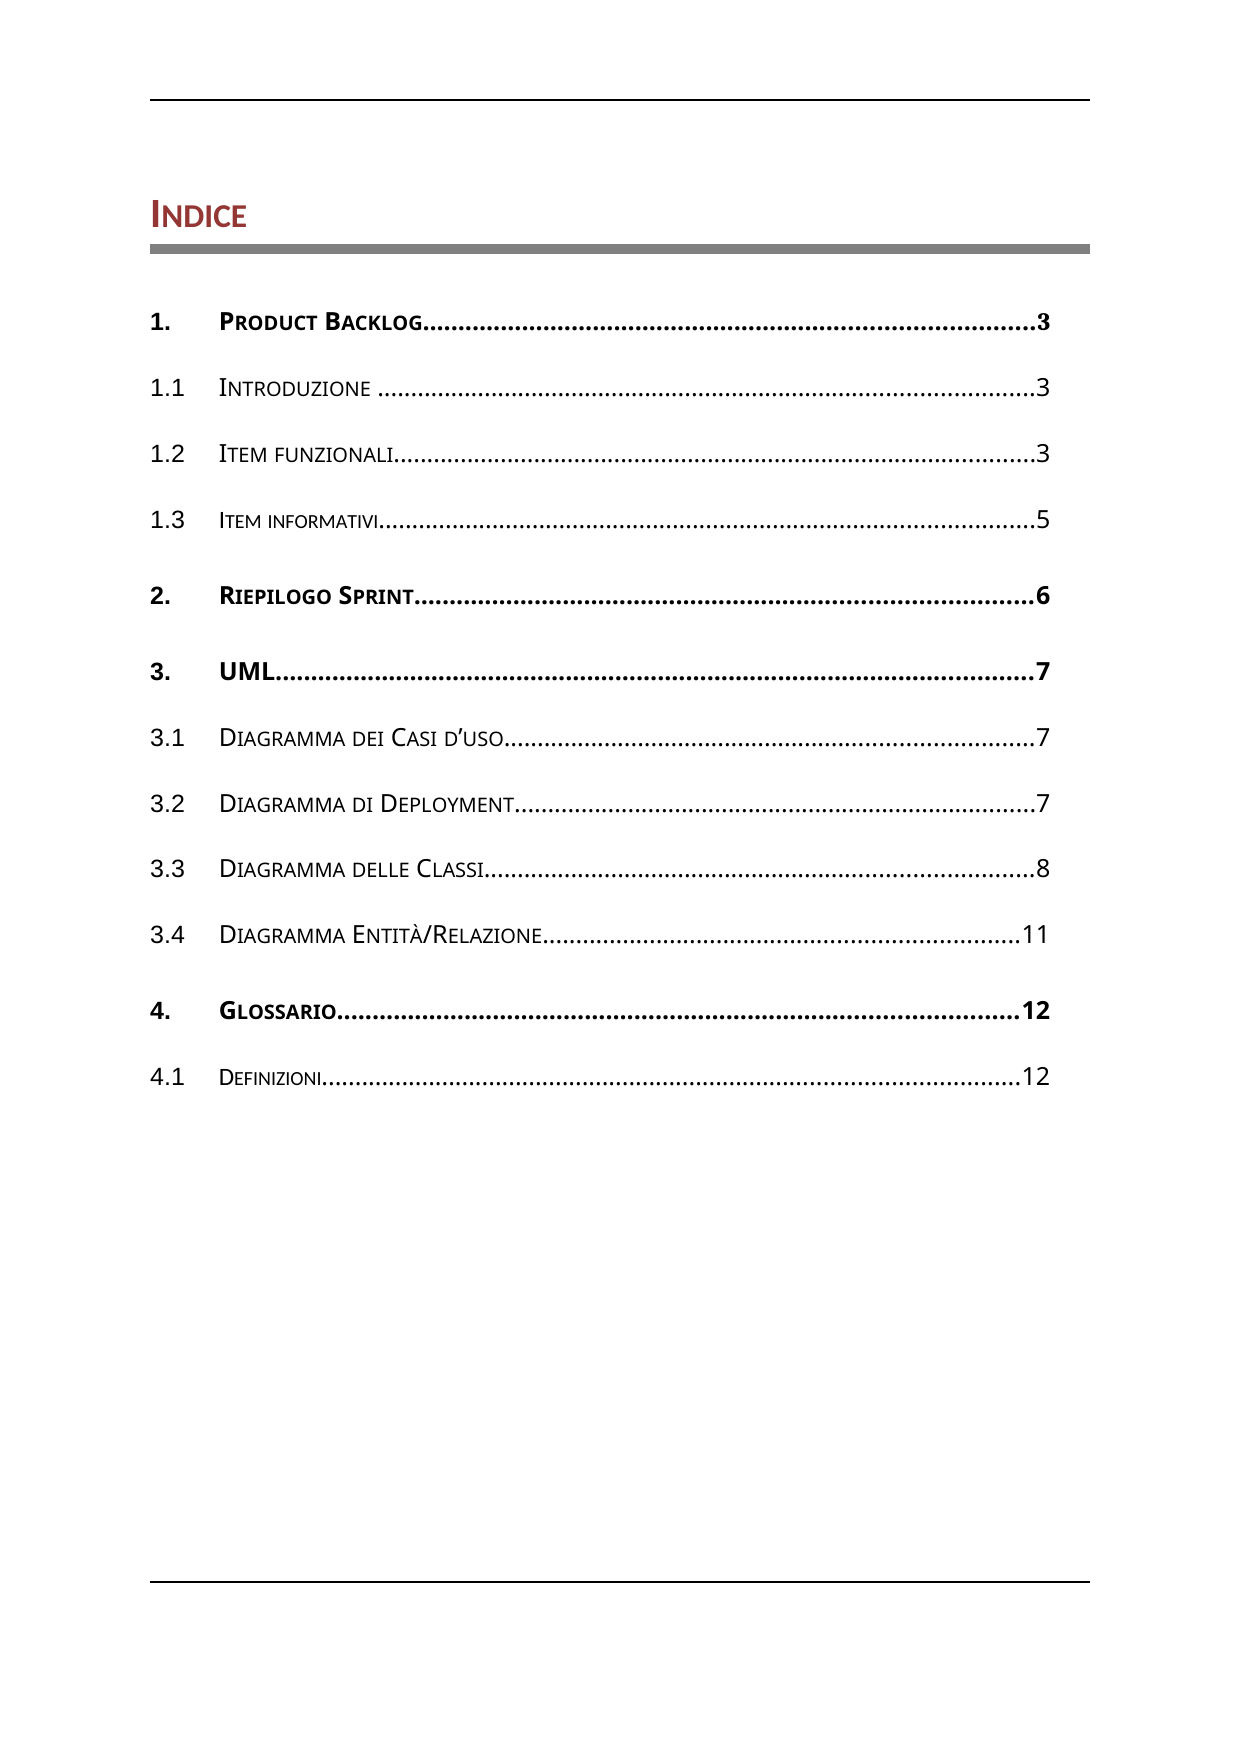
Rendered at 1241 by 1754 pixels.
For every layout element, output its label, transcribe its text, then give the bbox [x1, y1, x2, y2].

text 2. Riepilogo Sprint 6 [150, 578, 1090, 612]
text 3. UML 7 [150, 654, 1090, 688]
text 3.3 Diagramma delle Classi 8 [150, 851, 1090, 885]
text 1.1 Introduzione 3 [150, 370, 1090, 404]
text 1. Product Backlog 3 [150, 304, 1090, 338]
text 1.2 Item funzionali 3 [150, 436, 1090, 470]
text 1.3 Item informativi 5 [150, 502, 1090, 536]
text 3.4 Diagramma Entità/Relazione 11 [150, 917, 1090, 951]
text 4. Glossario 12 [150, 993, 1090, 1027]
text 3.2 Diagramma di Deployment 7 [150, 785, 1090, 819]
text 4.1 Definizioni 12 [150, 1059, 1090, 1093]
text 3.1 Diagramma dei Casi d’uso 7 [150, 719, 1090, 753]
text Indice [150, 187, 1090, 244]
